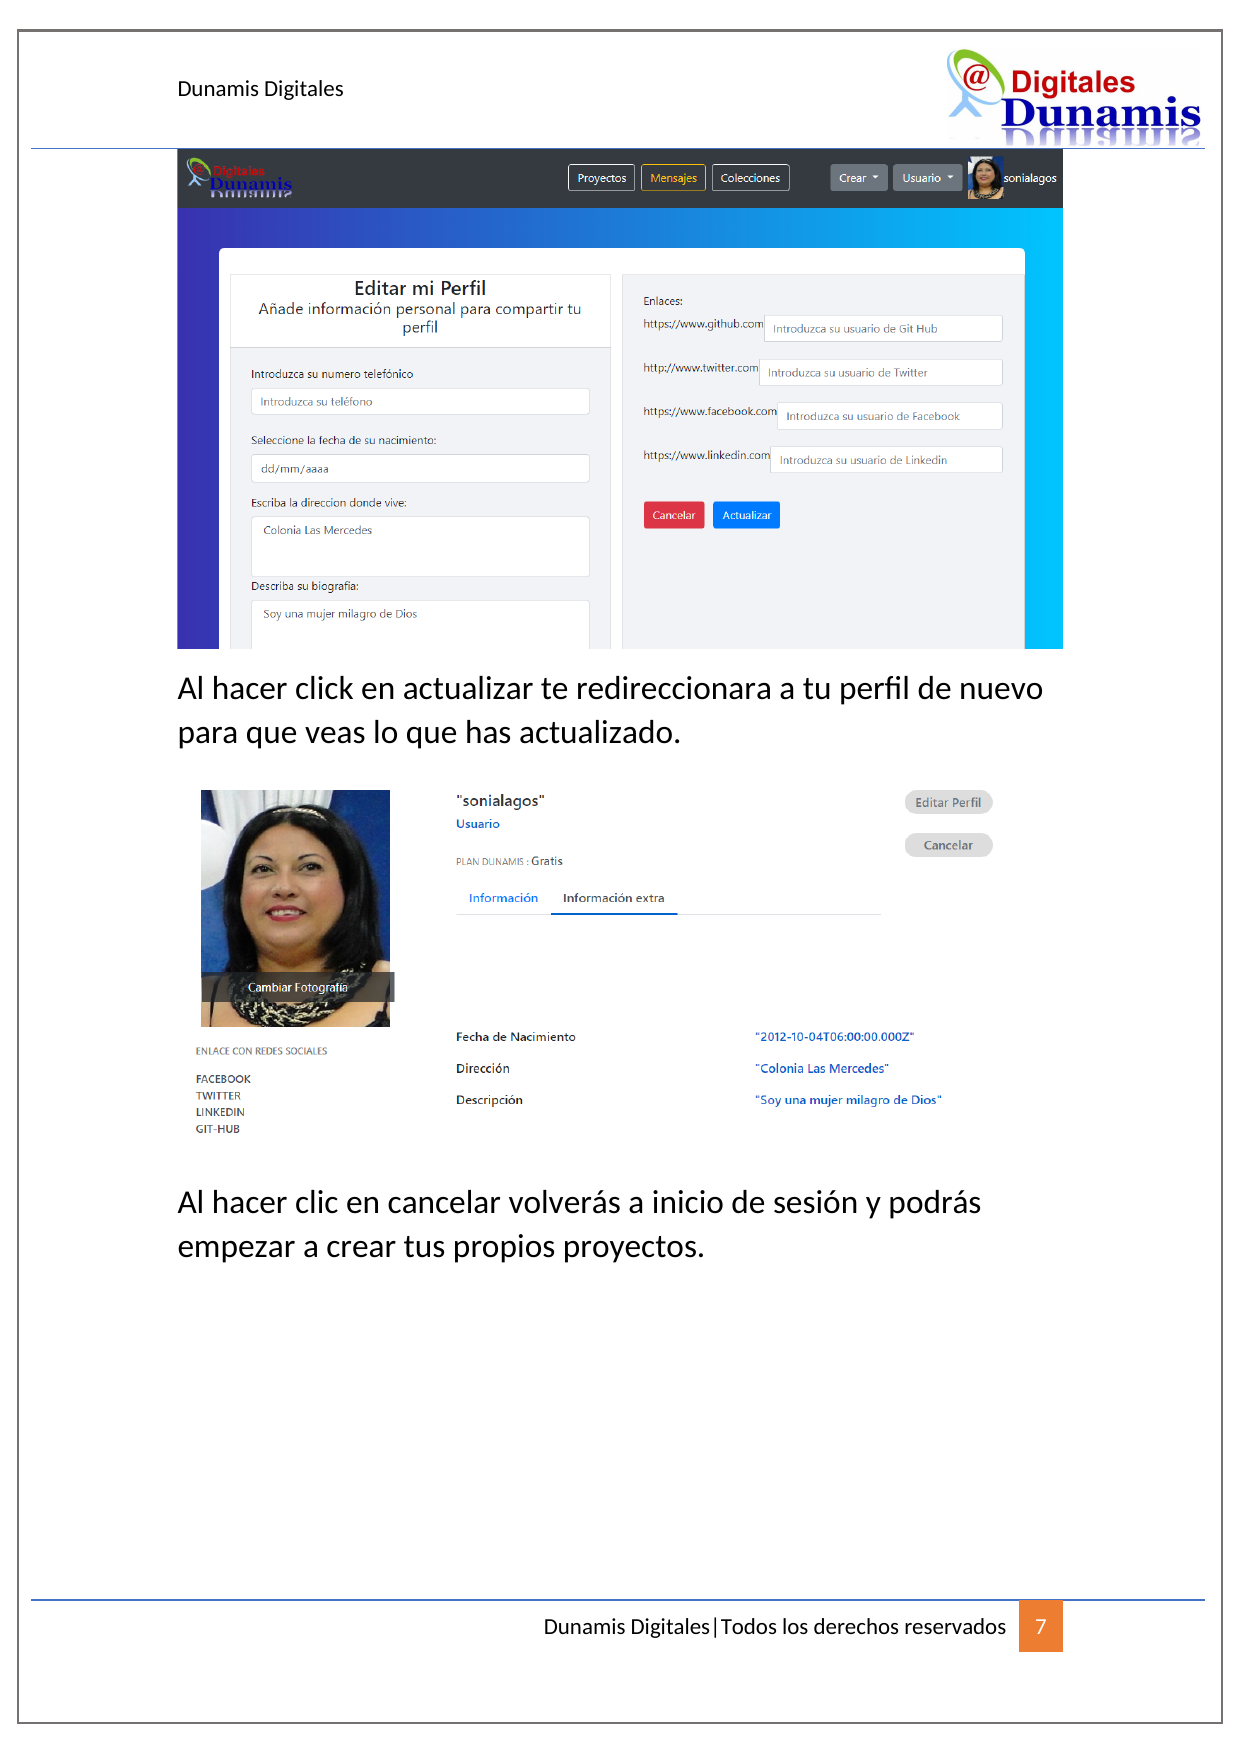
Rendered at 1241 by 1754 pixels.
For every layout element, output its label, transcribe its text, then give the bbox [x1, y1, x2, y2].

text Al hacer click en actualizar te redireccionara a tu perfil de nuevo para que veas lo que has actualizado. [177, 667, 1063, 752]
text Al hacer clic en cancelar volverás a inicio de sesión y podrás empezar a crear tus propios proyectos. [177, 1181, 1063, 1266]
picture [946, 47, 1202, 148]
